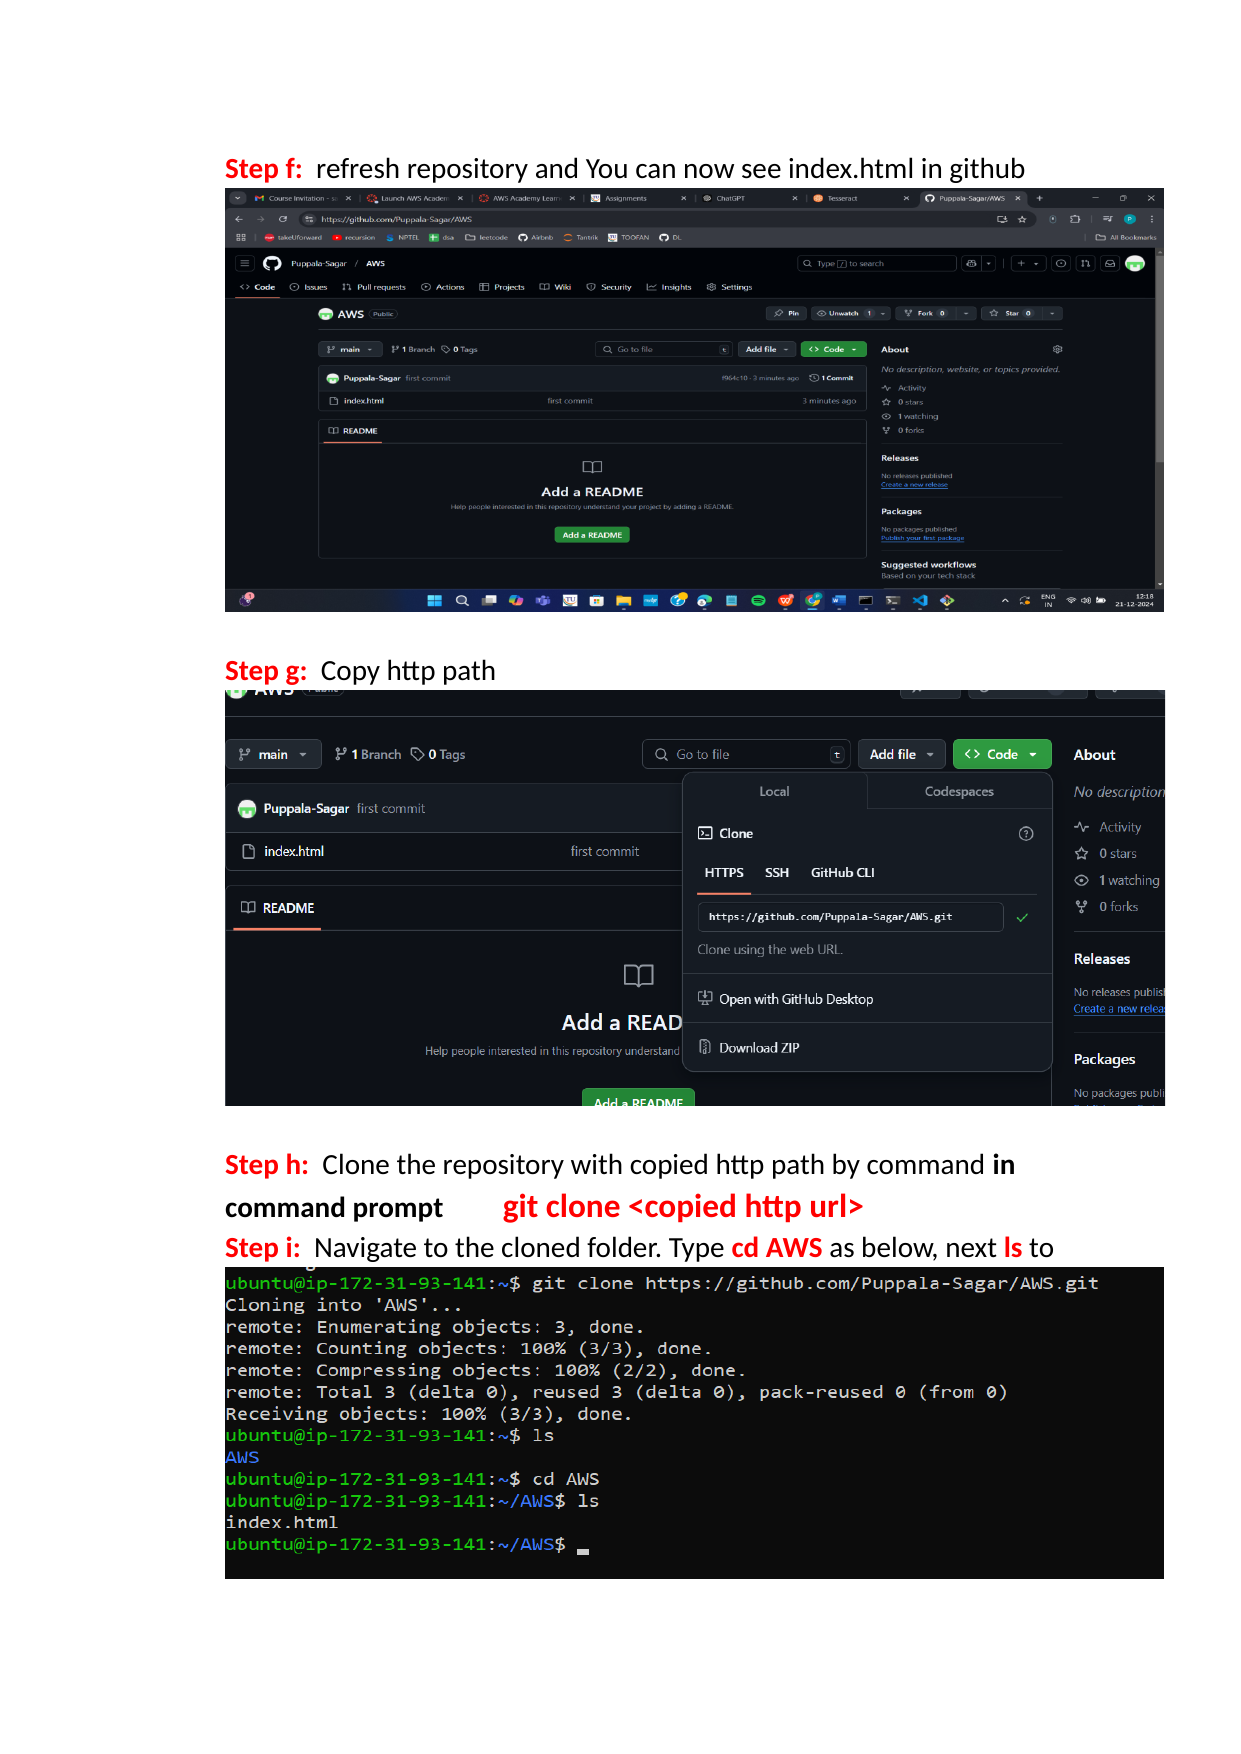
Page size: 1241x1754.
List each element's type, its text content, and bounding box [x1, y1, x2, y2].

list Step g: Copy http path [225, 652, 1090, 688]
picture [225, 1267, 1164, 1579]
picture [225, 188, 1164, 612]
list Step f: refresh repository and You can now see index.html in github [225, 150, 1090, 186]
list Step i: Navigate to the cloned folder. Type cd AWS as below, next ls to [225, 1229, 1090, 1265]
picture [225, 690, 1166, 1106]
list Step h: Clone the repository with copied http path by command in command prompt git clone <copied http url> [225, 1146, 1090, 1226]
